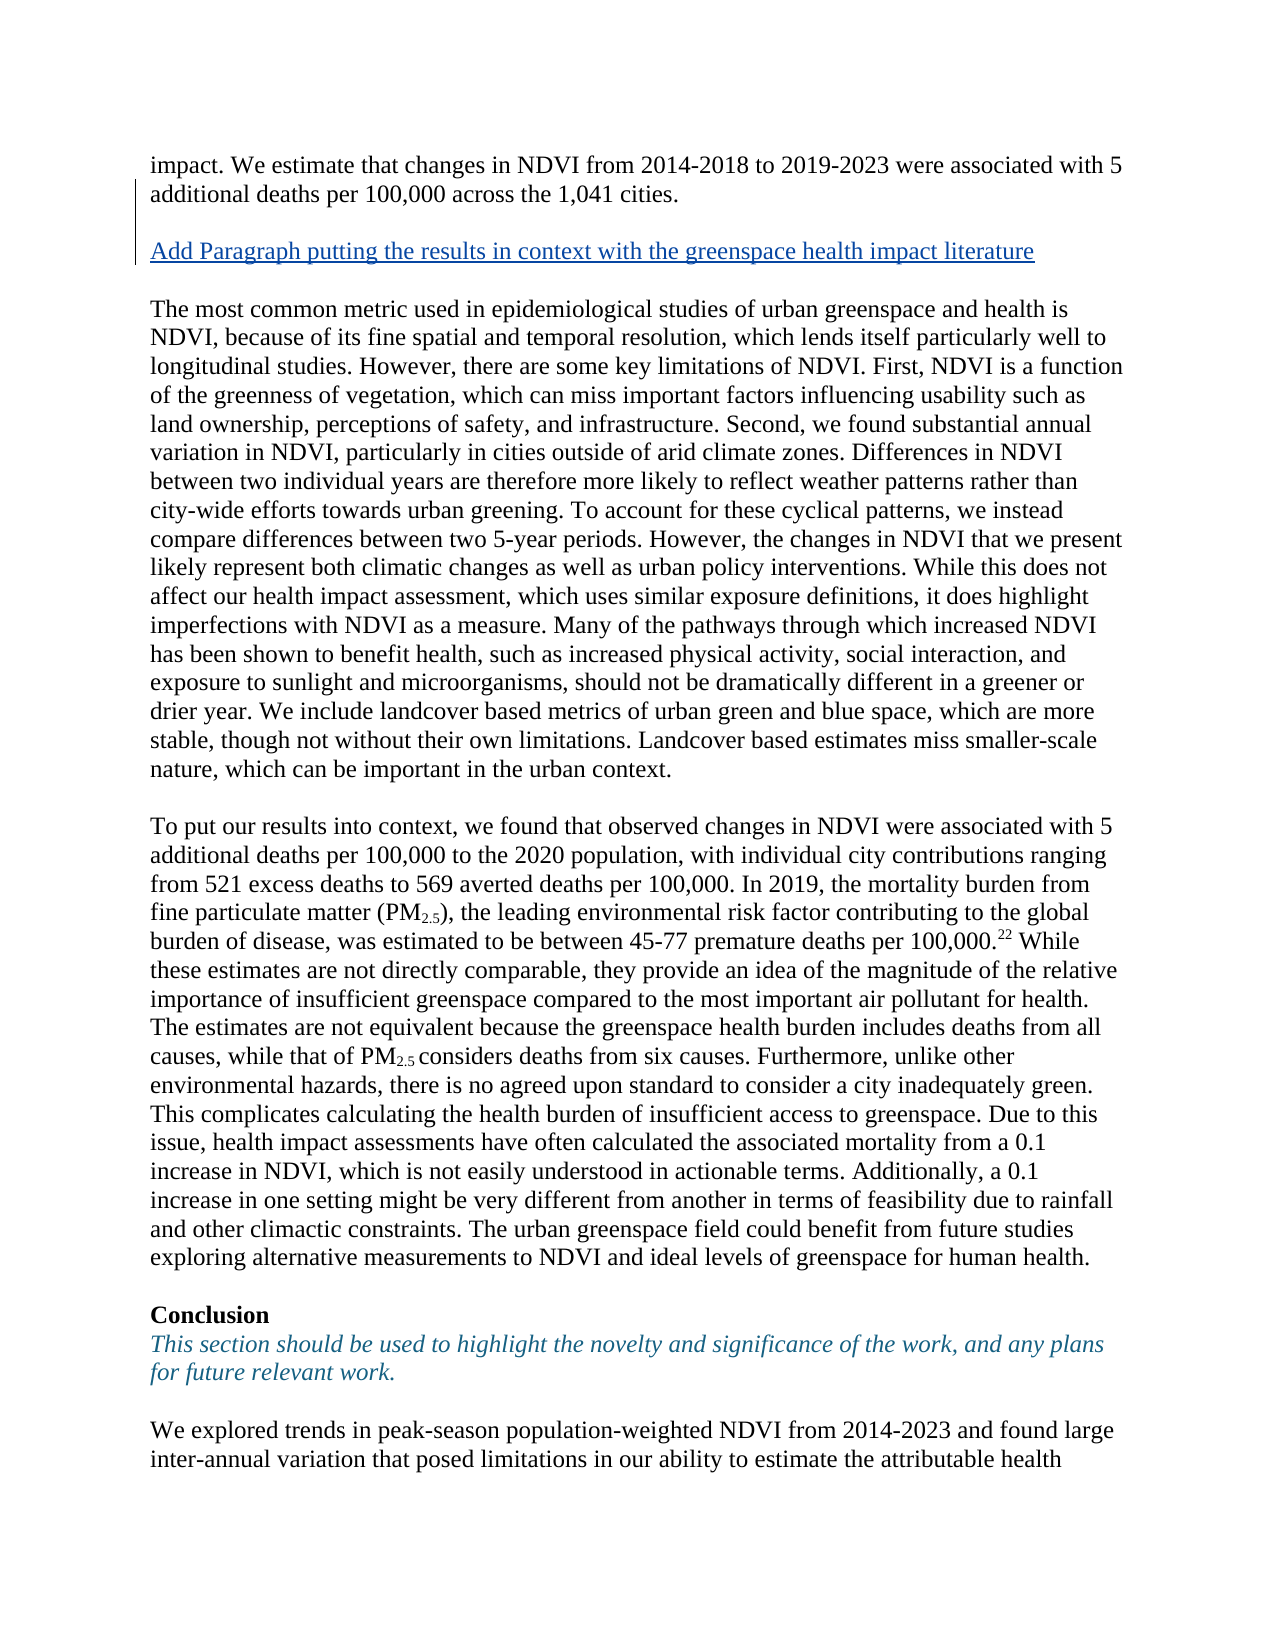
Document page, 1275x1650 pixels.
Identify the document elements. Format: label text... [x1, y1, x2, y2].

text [150, 150, 1125, 207]
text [150, 1415, 1125, 1472]
text The most common metric used in epidemiological studies of urban greenspace and health is NDVI, because of its fine spatial and temporal resolution, which lends itself particularly well to longitudinal studies. However, there are some key limitations of NDVI. First, NDVI is a function of the greenness of vegetation, which can miss important factors influencing usability such as land ownership, perceptions of safety, and infrastructure. Second, we found substantial annual variation in NDVI, particularly in cities outside of arid climate zones. Differences in NDVI between two individual years are therefore more likely to reflect weather patterns rather than city-wide efforts towards urban greening. To account for these cyclical patterns, we instead compare differences between two 5-year periods. However, the changes in NDVI that we present likely represent both climatic changes as well as urban policy interventions. While this does not affect our health impact assessment, which uses similar exposure definitions, it does highlight imperfections with NDVI as a measure. Many of the pathways through which increased NDVI has been shown to benefit health, such as increased physical activity, social interaction, and exposure to sunlight and microorganisms, should not be dramatically different in a greener or drier year. We include landcover based metrics of urban green and blue space, which are more stable, though not without their own limitations. Landcover based estimates miss smaller-scale nature, which can be important in the urban context. [150, 294, 1125, 782]
text Conclusion [150, 1300, 1125, 1329]
text To put our results into context, we found that observed changes in NDVI were associated with 5 additional deaths per 100,000 to the 2020 population, with individual city contributions ranging from 521 excess deaths to 569 averted deaths per 100,000. In 2019, the mortality burden from fine particulate matter (PM2.5), the leading environmental risk factor contributing to the global burden of disease, was estimated to be between 45-77 premature deaths per 100,000.22 While these estimates are not directly comparable, they provide an idea of the magnitude of the relative importance of insufficient greenspace compared to the most important air pollutant for health. The estimates are not equivalent because the greenspace health burden includes deaths from all causes, while that of PM2.5 considers deaths from six causes. Furthermore, unlike other environmental hazards, there is no agreed upon standard to consider a city inadequately green. This complicates calculating the health burden of insufficient access to greenspace. Due to this issue, health impact assessments have often calculated the associated mortality from a 0.1 increase in NDVI, which is not easily understood in actionable terms. Additionally, a 0.1 increase in one setting might be very different from another in terms of feasibility due to rainfall and other climactic constraints. The urban greenspace field could benefit from future studies exploring alternative measurements to NDVI and ideal levels of greenspace for human health. [150, 811, 1125, 1271]
text This section should be used to highlight the novelty and significance of the work, and any plans for future relevant work. [150, 1329, 1125, 1386]
